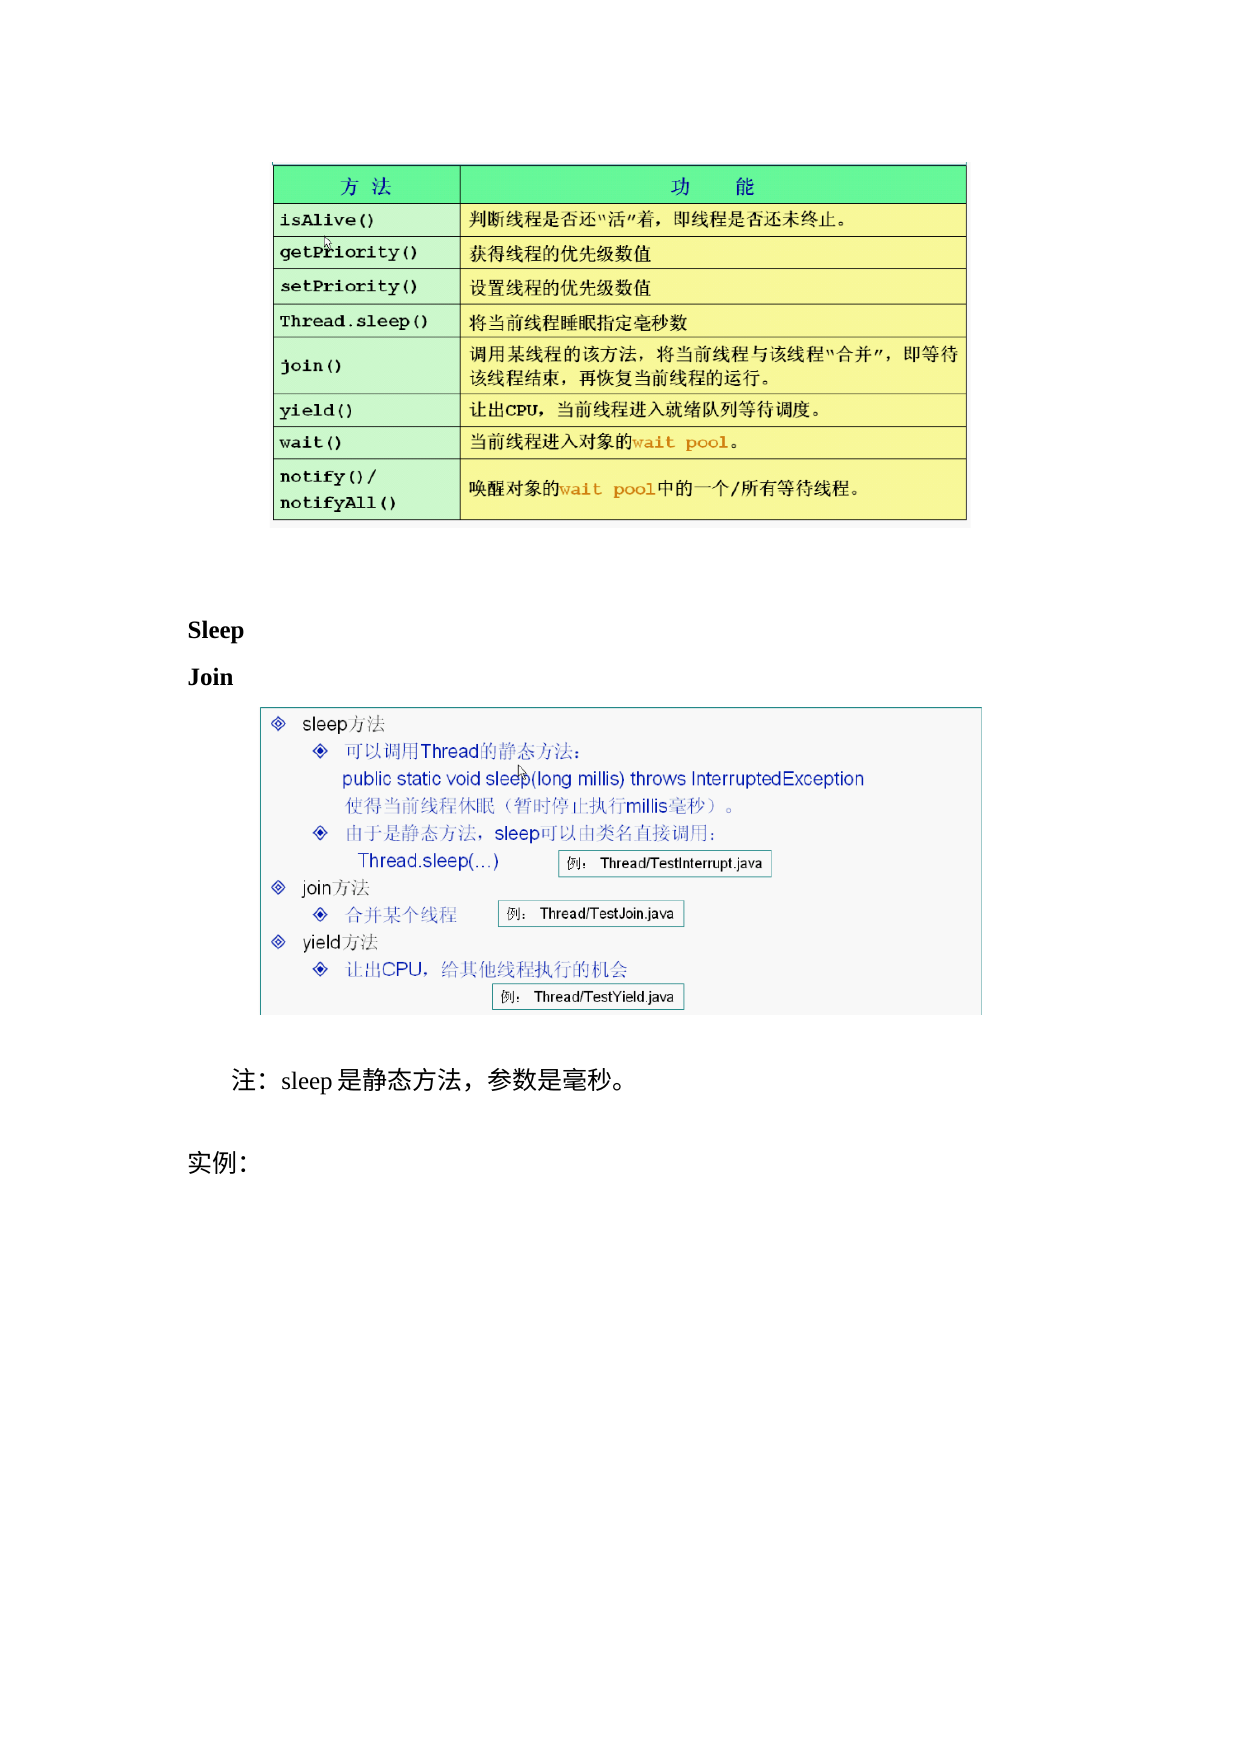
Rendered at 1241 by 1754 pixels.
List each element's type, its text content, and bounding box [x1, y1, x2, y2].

text 实例： [187, 1129, 1053, 1194]
picture [258, 707, 982, 1015]
subtitle Sleep [187, 613, 1053, 646]
subtitle Join [187, 660, 1053, 693]
picture [269, 162, 971, 528]
text 注：sleep是静态方法，参数是毫秒。 [187, 1046, 1053, 1111]
